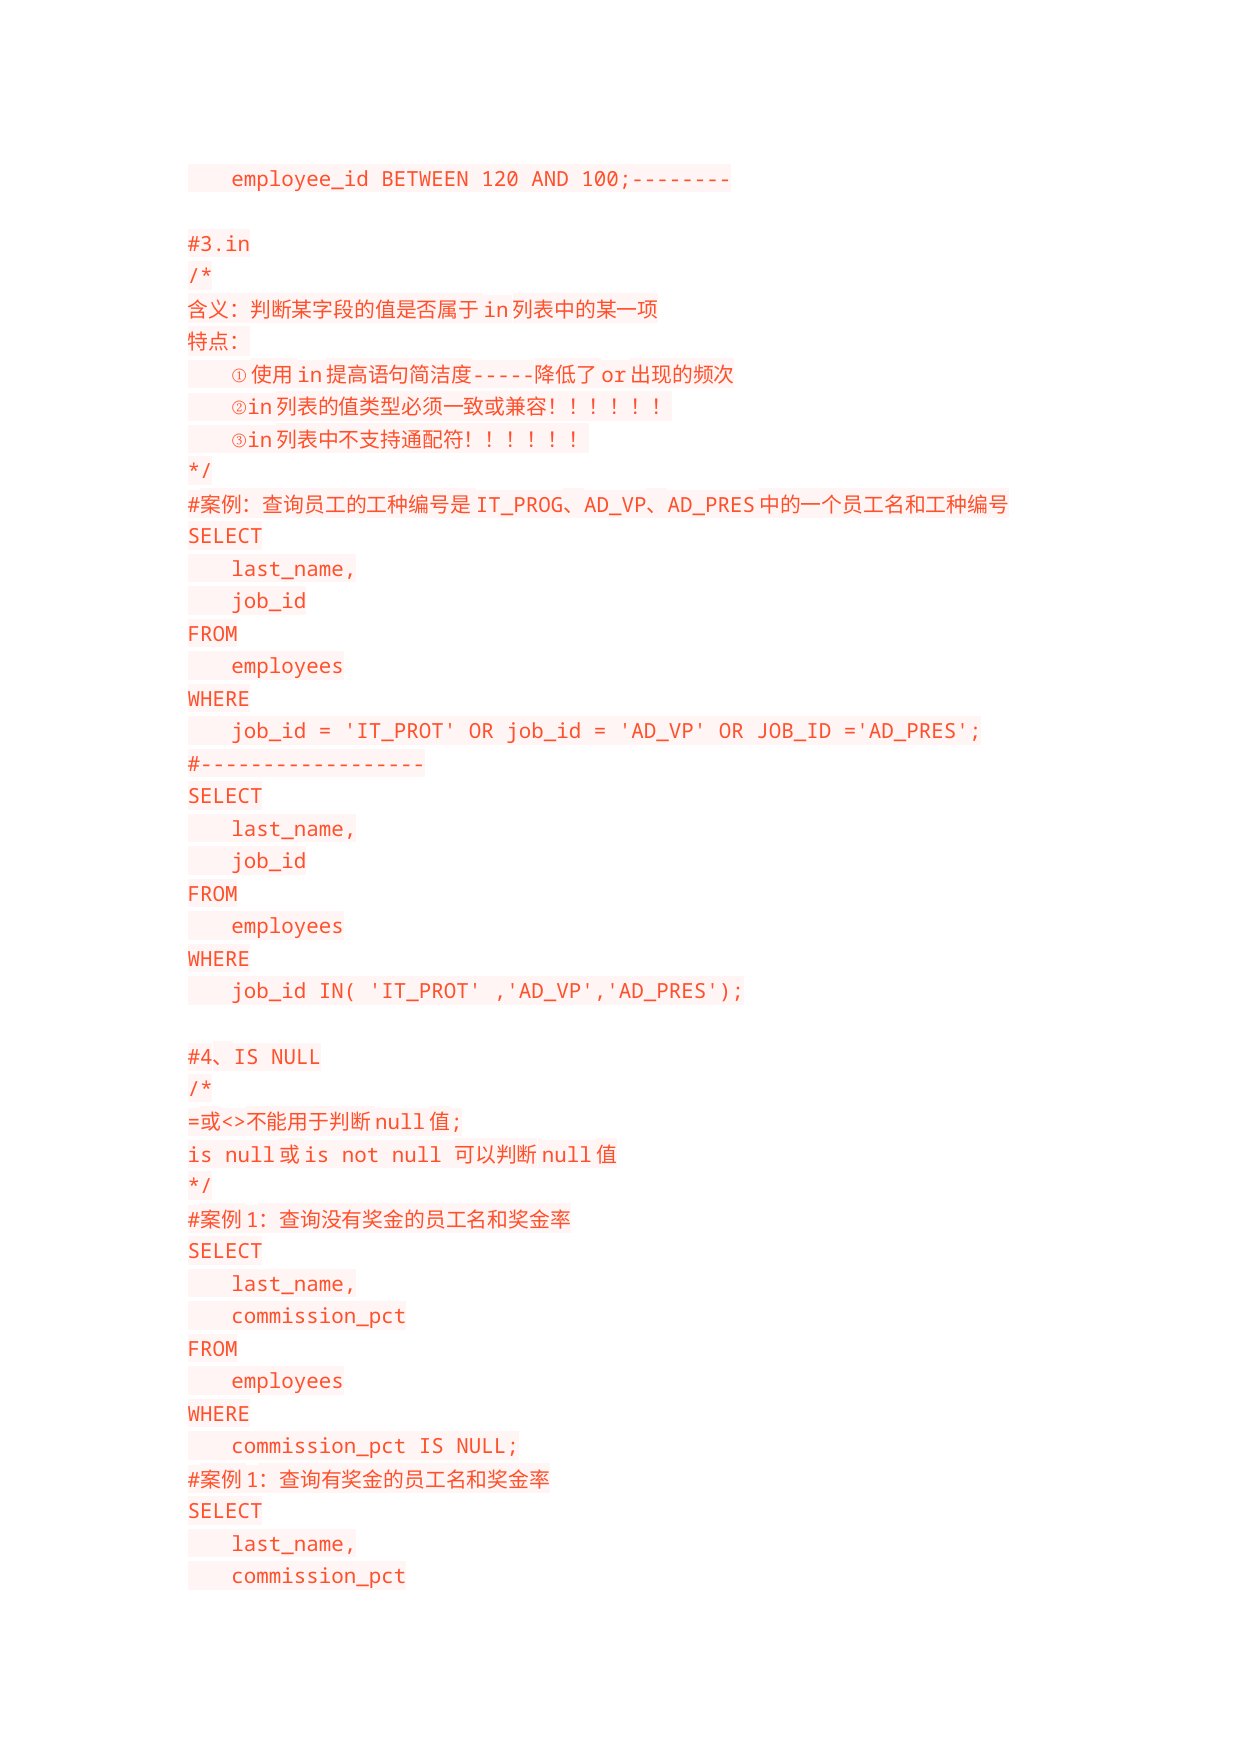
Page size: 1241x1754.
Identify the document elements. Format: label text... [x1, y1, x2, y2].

text is null或is not null 可以判断null值 [187, 1137, 1053, 1169]
text #案例1：查询有奖金的员工名和奖金率 [187, 1462, 1053, 1494]
text ①使用in提高语句简洁度-----降低了or出现的频次 [187, 357, 1053, 389]
text #案例1：查询没有奖金的员工名和奖金率 [187, 1202, 1053, 1234]
text commission_pct [187, 1299, 1053, 1332]
text employees [187, 909, 1053, 942]
text last_name, [187, 812, 1053, 844]
text */ [187, 1169, 1053, 1202]
text /* [187, 1072, 1053, 1104]
text FROM [187, 1332, 1053, 1364]
text */ [187, 454, 1053, 487]
text last_name, [187, 1527, 1053, 1559]
text SELECT [187, 1234, 1053, 1267]
text #------------------ [187, 747, 1053, 779]
text job_id [187, 584, 1053, 617]
text #案例：查询员工的工种编号是 IT_PROG、AD_VP、AD_PRES中的一个员工名和工种编号 [187, 487, 1053, 519]
text WHERE [187, 942, 1053, 974]
text FROM [187, 877, 1053, 909]
text /* [187, 259, 1053, 292]
text job_id [187, 844, 1053, 877]
text employees [187, 649, 1053, 682]
text employees [187, 1364, 1053, 1397]
text job_id IN( 'IT_PROT' ,'AD_VP','AD_PRES'); [187, 974, 1053, 1007]
text job_id = 'IT_PROT' OR job_id = 'AD_VP' OR JOB_ID ='AD_PRES'; [187, 714, 1053, 747]
text #4、IS NULL [187, 1039, 1053, 1072]
text last_name, [187, 552, 1053, 584]
text =或<>不能用于判断null值; [187, 1104, 1053, 1137]
text FROM [187, 617, 1053, 649]
text SELECT [187, 779, 1053, 812]
text #3.in [187, 227, 1053, 259]
text commission_pct [187, 1559, 1053, 1592]
text WHERE [187, 1397, 1053, 1429]
text ②in列表的值类型必须一致或兼容！！！！！！ [187, 389, 1053, 422]
text ③in列表中不支持通配符！！！！！！ [187, 422, 1053, 454]
text SELECT [187, 519, 1053, 552]
text SELECT [187, 1494, 1053, 1527]
text WHERE [187, 682, 1053, 714]
text 含义：判断某字段的值是否属于in列表中的某一项 [187, 292, 1053, 324]
text employee_id BETWEEN 120 AND 100;-------- [187, 162, 1053, 194]
text last_name, [187, 1267, 1053, 1299]
text 特点： [187, 324, 1053, 357]
text commission_pct IS NULL; [187, 1429, 1053, 1462]
